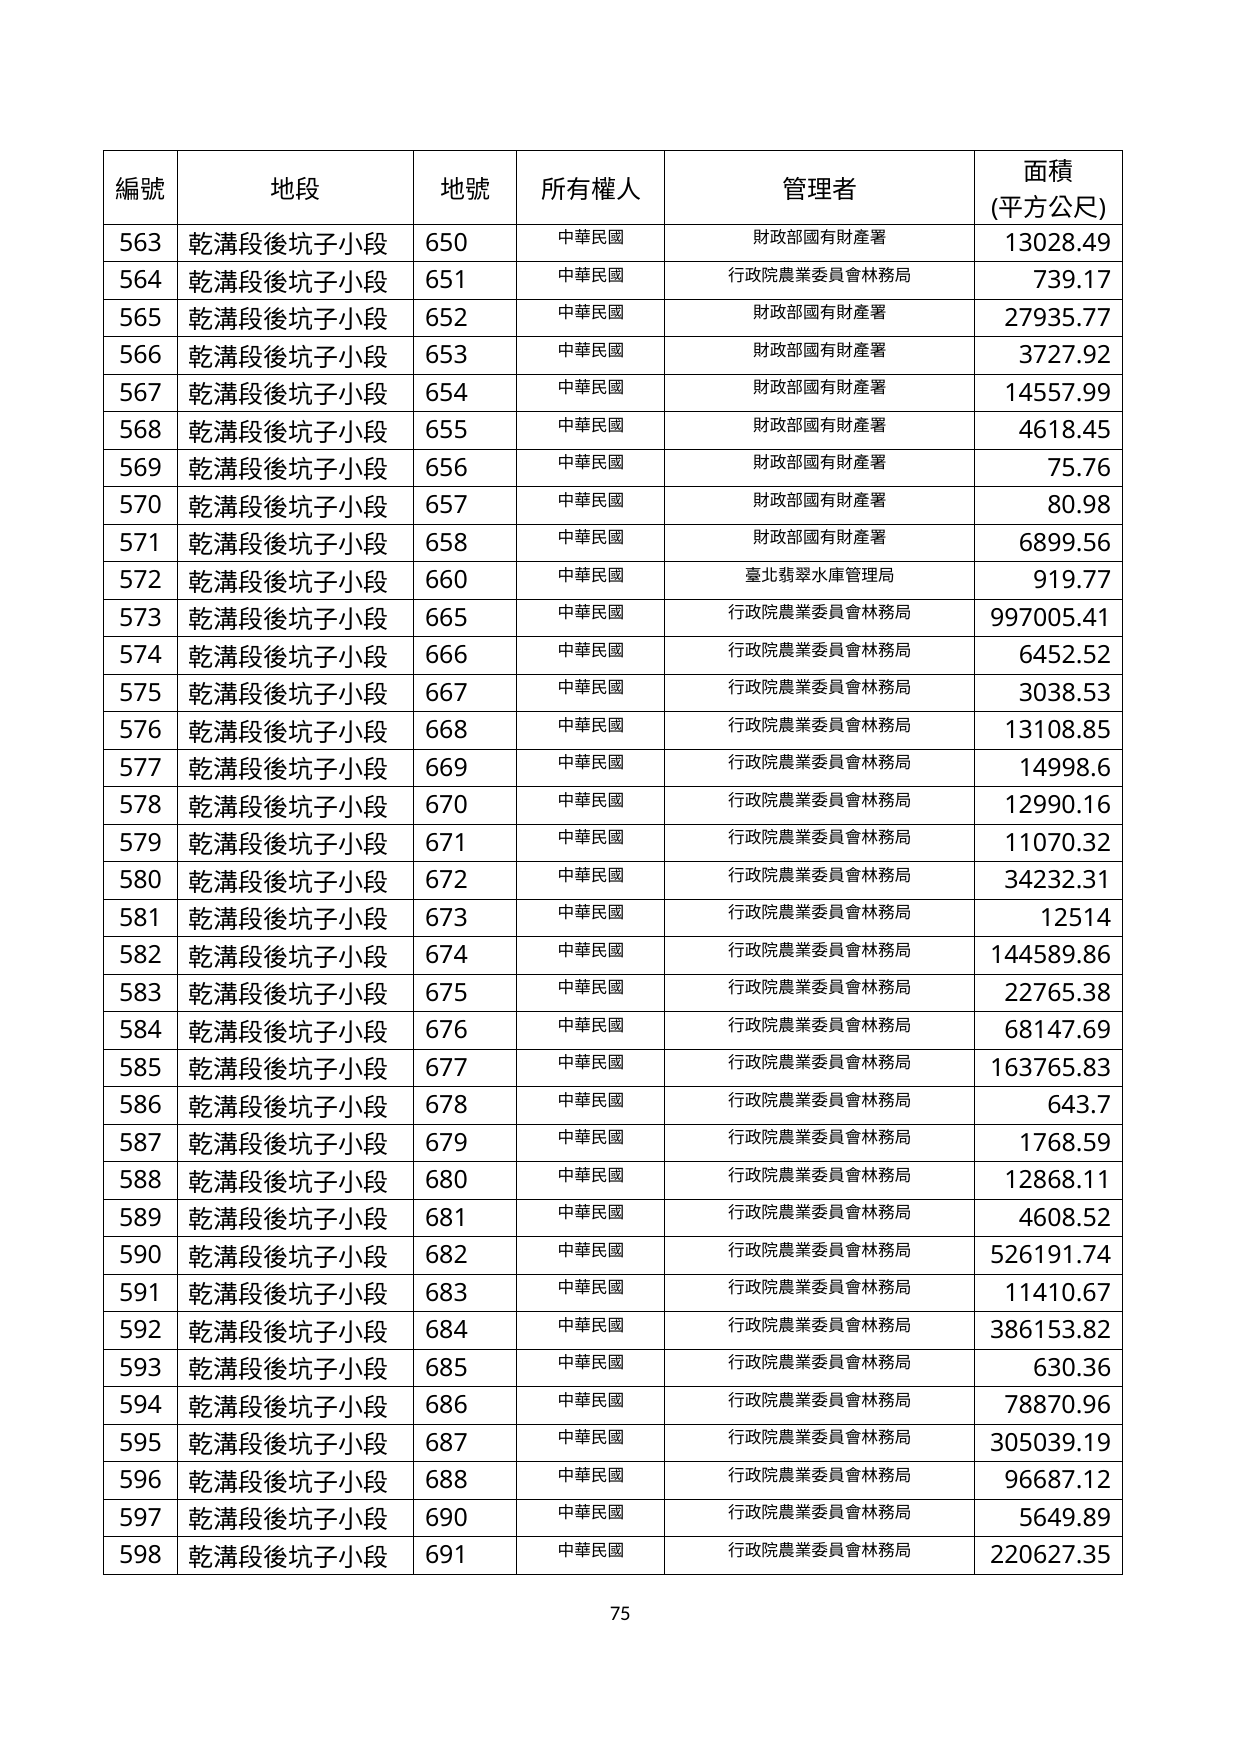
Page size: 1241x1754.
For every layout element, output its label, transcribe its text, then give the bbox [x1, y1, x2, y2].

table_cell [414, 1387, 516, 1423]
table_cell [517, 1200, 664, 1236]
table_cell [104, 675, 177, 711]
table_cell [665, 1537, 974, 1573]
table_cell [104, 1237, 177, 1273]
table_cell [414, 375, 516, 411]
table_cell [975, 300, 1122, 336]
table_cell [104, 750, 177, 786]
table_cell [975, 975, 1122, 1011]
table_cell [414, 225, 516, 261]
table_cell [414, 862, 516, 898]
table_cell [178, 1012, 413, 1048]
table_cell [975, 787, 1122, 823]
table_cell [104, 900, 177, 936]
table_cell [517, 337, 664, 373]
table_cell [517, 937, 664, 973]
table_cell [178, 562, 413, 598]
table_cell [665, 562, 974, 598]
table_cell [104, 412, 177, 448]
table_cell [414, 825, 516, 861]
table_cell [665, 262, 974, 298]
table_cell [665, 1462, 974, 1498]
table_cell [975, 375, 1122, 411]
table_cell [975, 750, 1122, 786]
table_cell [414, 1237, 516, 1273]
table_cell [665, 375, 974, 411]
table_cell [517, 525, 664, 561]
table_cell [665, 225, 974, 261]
table_header 地號 [414, 151, 516, 223]
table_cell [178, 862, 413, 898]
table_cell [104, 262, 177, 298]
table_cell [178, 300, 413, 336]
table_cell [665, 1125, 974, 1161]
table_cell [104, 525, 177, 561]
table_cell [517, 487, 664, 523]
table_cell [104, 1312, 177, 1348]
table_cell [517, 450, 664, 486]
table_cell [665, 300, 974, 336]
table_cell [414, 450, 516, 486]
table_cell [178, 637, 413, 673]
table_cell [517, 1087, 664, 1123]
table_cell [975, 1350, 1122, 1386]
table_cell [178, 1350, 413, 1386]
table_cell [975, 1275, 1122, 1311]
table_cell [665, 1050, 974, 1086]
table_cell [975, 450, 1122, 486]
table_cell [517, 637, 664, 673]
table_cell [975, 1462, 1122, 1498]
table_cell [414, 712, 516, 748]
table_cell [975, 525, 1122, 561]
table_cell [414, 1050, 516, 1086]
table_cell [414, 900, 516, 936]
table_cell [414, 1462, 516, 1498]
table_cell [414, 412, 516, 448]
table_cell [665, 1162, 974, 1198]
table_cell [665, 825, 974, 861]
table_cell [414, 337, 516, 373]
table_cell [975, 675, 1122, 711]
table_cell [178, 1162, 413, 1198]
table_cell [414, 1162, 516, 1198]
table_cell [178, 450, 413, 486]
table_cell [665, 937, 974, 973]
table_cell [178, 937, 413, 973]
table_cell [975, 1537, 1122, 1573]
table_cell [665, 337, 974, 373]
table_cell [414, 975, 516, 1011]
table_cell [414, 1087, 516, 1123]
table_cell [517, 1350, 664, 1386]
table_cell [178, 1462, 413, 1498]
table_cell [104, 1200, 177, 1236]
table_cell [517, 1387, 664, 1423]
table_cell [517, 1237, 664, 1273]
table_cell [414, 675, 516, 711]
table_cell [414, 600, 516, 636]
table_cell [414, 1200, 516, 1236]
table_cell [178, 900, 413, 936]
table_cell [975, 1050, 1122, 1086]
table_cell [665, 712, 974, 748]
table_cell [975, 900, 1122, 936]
table_header 面積 (平方公尺) [975, 151, 1122, 223]
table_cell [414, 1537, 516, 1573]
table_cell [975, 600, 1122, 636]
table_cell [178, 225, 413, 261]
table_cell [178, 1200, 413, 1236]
table_header 管理者 [665, 151, 974, 223]
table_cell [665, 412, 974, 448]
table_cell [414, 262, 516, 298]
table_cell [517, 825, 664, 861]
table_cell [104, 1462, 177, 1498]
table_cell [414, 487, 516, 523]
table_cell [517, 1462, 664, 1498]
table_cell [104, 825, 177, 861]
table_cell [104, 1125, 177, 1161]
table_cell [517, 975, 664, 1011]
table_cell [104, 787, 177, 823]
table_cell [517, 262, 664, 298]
table_header 編號 [104, 151, 177, 223]
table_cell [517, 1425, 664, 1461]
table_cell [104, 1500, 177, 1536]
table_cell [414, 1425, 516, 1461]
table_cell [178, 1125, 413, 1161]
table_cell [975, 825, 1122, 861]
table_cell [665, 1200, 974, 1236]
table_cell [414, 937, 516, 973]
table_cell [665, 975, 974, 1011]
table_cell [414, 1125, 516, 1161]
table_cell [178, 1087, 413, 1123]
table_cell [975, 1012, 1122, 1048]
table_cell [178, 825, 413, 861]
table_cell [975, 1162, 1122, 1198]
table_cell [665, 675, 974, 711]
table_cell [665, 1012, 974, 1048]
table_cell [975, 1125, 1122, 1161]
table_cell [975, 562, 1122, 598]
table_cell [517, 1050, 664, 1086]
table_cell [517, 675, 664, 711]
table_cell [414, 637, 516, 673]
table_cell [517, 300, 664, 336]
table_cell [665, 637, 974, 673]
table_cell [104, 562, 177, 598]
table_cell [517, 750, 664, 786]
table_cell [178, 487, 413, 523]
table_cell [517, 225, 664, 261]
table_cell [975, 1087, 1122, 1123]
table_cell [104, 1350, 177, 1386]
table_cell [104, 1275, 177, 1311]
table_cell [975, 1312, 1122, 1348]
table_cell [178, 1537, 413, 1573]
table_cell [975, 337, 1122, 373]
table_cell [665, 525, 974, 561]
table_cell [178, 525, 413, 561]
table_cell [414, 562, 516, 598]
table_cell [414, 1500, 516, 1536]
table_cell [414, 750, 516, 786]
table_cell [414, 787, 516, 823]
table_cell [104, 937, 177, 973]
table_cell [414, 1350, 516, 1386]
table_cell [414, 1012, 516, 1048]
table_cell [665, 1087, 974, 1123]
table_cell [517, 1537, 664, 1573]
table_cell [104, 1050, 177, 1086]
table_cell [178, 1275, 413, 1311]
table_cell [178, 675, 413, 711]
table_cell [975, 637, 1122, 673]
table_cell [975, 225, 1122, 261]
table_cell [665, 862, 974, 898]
table_header 所有權人 [517, 151, 664, 223]
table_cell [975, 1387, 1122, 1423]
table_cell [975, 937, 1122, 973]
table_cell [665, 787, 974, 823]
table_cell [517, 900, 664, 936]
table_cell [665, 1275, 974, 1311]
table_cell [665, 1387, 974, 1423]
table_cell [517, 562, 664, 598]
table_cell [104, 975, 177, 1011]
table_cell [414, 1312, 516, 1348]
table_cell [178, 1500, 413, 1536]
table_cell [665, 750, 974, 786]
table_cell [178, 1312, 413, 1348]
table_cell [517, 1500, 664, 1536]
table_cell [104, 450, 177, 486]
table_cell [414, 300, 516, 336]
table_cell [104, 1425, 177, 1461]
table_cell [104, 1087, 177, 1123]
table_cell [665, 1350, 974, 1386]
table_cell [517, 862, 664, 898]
table_header 地段 [178, 151, 413, 223]
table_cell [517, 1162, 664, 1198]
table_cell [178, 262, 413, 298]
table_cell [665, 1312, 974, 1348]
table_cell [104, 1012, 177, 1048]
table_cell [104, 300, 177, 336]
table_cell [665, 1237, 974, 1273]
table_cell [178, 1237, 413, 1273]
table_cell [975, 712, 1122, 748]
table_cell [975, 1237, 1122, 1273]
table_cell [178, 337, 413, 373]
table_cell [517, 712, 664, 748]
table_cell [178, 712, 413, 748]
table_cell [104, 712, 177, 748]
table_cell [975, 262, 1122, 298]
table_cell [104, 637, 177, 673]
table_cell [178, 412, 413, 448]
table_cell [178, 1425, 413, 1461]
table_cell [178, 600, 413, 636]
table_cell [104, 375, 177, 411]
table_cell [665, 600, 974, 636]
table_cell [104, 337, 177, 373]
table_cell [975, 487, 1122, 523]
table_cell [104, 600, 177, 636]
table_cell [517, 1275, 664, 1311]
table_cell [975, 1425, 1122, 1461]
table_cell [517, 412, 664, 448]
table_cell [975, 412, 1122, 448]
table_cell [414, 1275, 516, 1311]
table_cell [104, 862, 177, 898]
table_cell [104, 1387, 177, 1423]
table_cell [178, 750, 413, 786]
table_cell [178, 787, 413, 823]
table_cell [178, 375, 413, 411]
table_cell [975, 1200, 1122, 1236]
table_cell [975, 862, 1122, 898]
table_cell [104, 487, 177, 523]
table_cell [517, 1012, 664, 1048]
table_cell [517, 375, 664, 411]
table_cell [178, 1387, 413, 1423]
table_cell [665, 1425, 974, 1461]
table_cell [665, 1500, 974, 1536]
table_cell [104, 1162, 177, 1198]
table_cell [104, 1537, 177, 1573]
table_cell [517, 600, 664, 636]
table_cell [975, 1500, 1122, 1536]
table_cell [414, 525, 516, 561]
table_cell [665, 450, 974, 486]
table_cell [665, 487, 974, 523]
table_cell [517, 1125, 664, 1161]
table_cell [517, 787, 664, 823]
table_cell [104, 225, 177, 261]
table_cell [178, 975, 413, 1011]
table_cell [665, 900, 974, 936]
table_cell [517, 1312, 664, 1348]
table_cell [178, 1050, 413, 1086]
